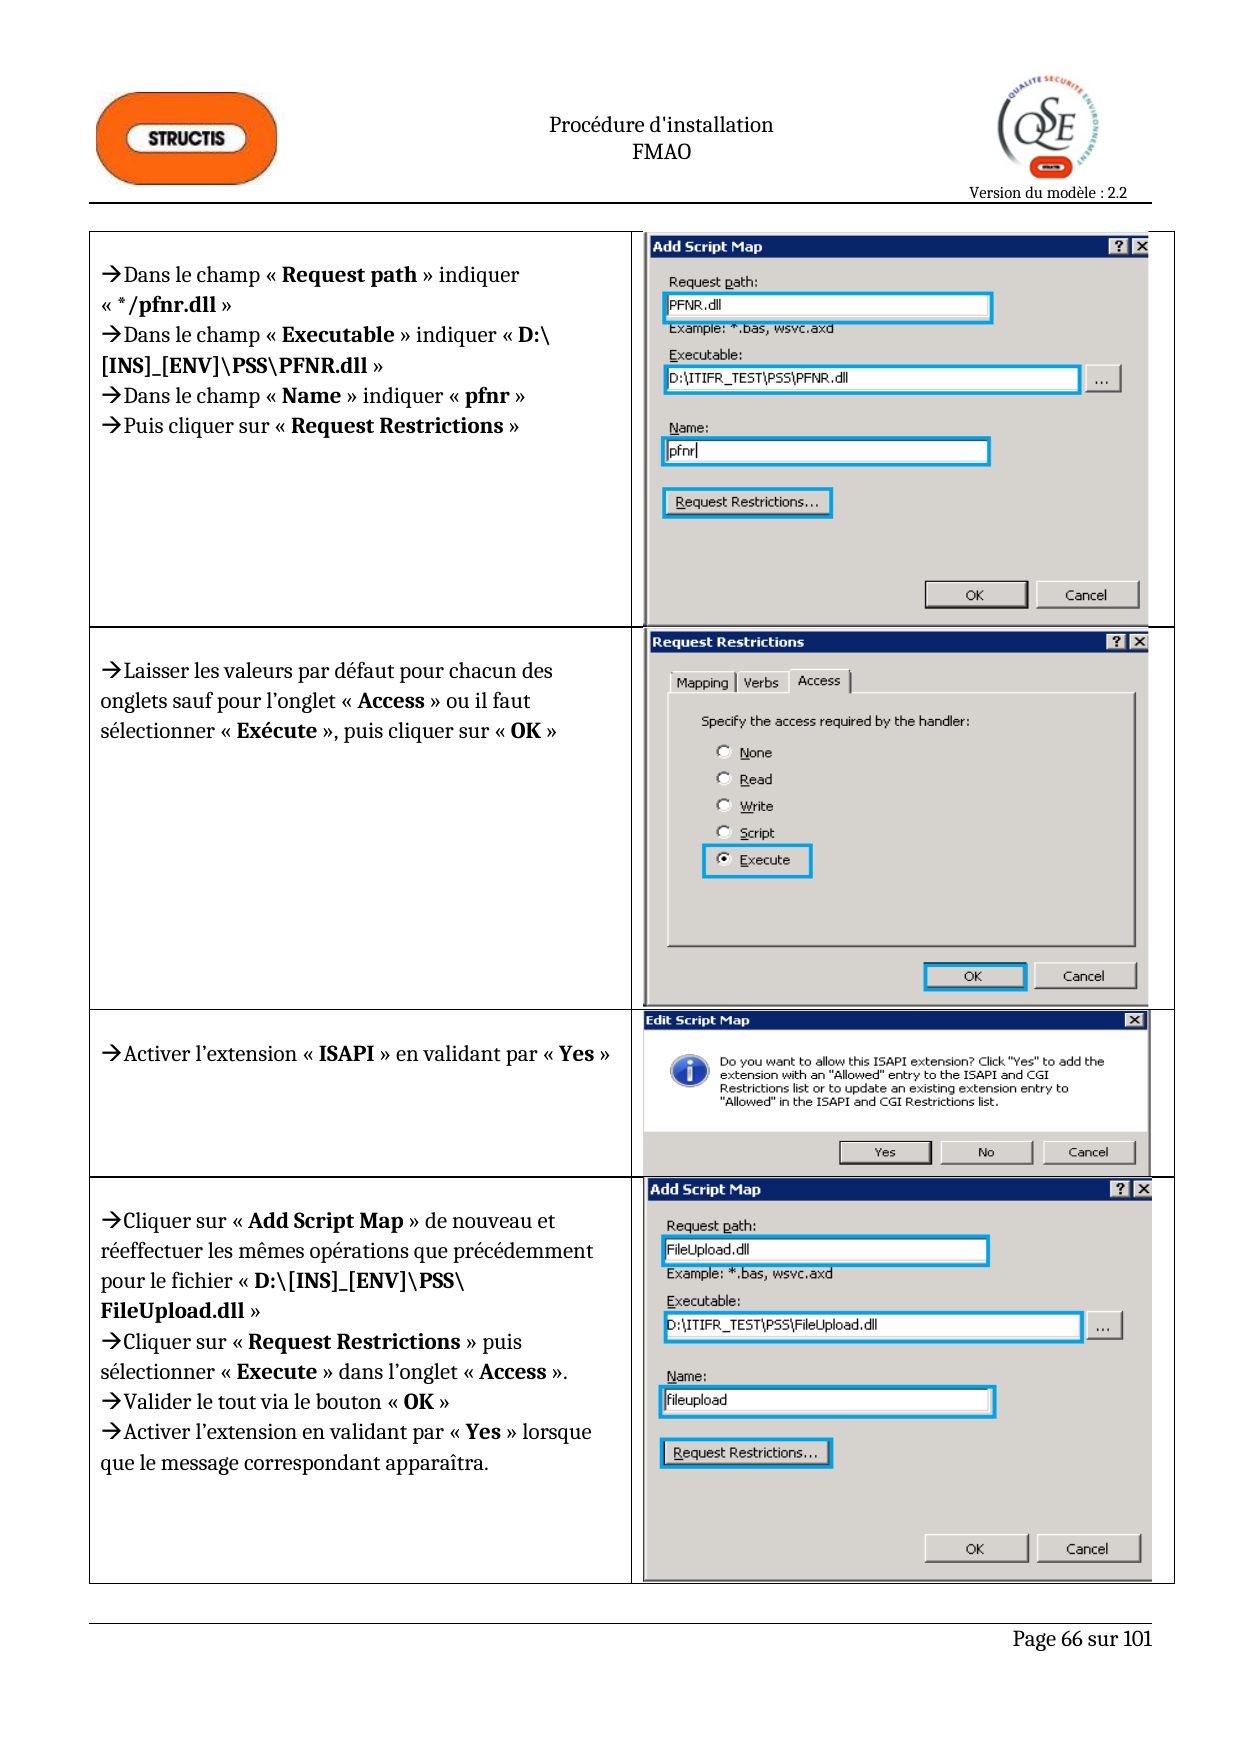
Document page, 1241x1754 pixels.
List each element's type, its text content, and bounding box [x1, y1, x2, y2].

table_cell Cliquer sur « Add Script Map » de nouveau et réeffectuer les mêmes opérations que précédemment pour le fichier « D:\[INS]_[ENV]\PSS\FileUpload.dll » Cliquer sur « Request Restrictions » puis sélectionner « Execute » dans l’onglet « Access ». Valider le tout via le bouton « OK » Activer l’extension en validant par « Yes » lorsque que le message correspondant apparaîtra. [90, 1178, 631, 1583]
table_cell Dans le champ « Request path » indiquer « */pfnr.dll » Dans le champ « Executable » indiquer « D:\[INS]_[ENV]\PSS\PFNR.dll » Dans le champ « Name » indiquer « pfnr » Puis cliquer sur « Request Restrictions » [90, 232, 631, 626]
table_cell Activer l’extension « ISAPI » en validant par « Yes » [90, 1010, 631, 1176]
picture [643, 1177, 1152, 1583]
table_cell [1151, 1010, 1174, 1176]
picture [643, 231, 1149, 1009]
picture [643, 1010, 1151, 1176]
table_cell [632, 232, 643, 626]
picture [994, 75, 1103, 183]
table_cell [1149, 628, 1174, 1009]
picture [96, 92, 278, 185]
table_cell [1149, 232, 1174, 626]
table_cell Laisser les valeurs par défaut pour chacun des onglets sauf pour l’onglet « Access » ou il faut sélectionner « Exécute », puis cliquer sur « OK » [90, 628, 631, 1009]
table_cell [1152, 1178, 1174, 1583]
table_cell [632, 1010, 643, 1176]
table_cell [632, 628, 643, 1009]
table_cell [632, 1178, 643, 1583]
